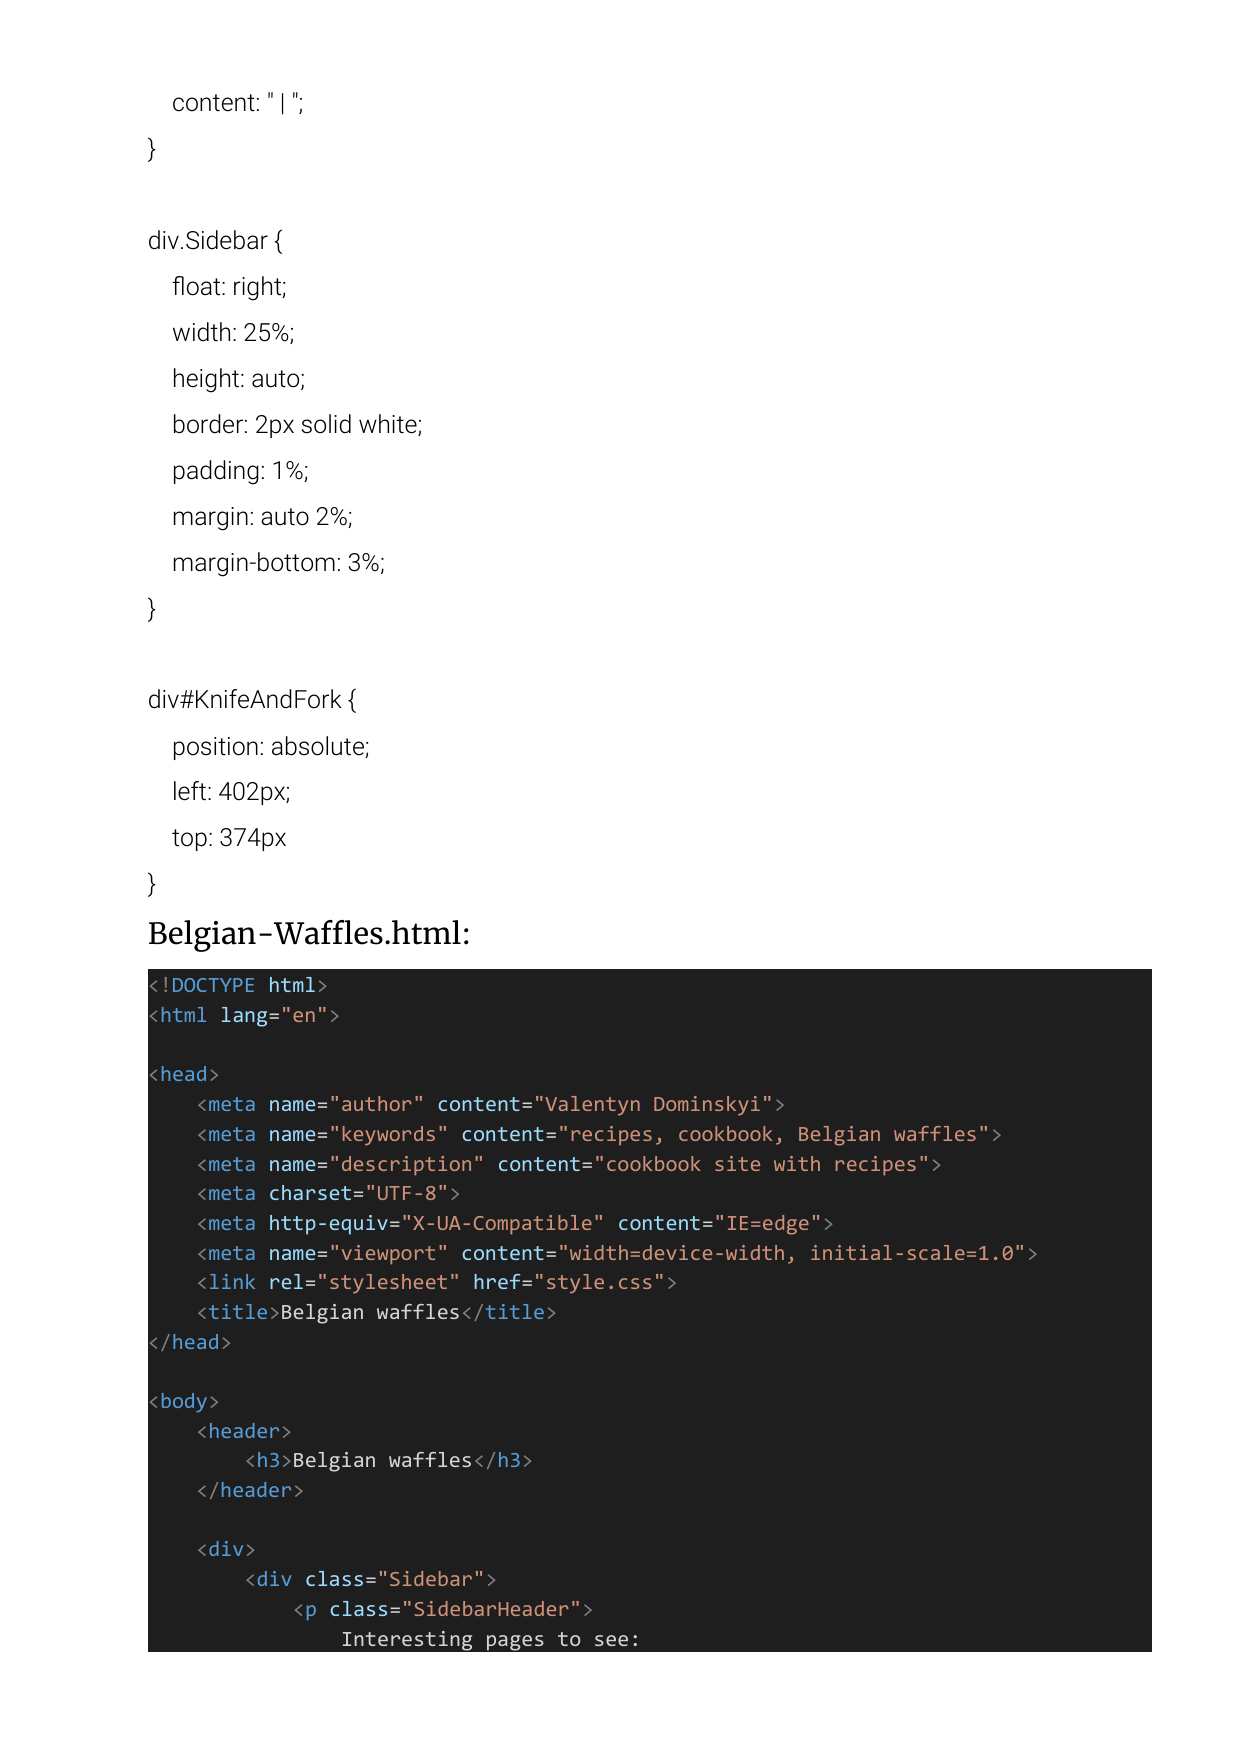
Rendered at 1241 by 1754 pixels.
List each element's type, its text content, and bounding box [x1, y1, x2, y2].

text <meta http-equiv="X-UA-Compatible" content="IE=edge"> [148, 1206, 1152, 1236]
text <meta name="viewport" content="width=device-width, initial-scale=1.0"> [148, 1236, 1152, 1266]
text <head> [148, 1058, 1152, 1087]
text <div> [148, 1533, 1152, 1562]
text <meta name="keywords" content="recipes, cookbook, Belgian waffles"> [148, 1117, 1152, 1147]
text <header> [148, 1414, 1152, 1444]
text <meta charset="UTF-8"> [148, 1177, 1152, 1206]
text <html lang="en"> [148, 998, 1152, 1028]
text <div class="Sidebar"> [148, 1562, 1152, 1592]
text <p class="SidebarHeader"> [148, 1592, 1152, 1622]
text } [148, 869, 1152, 899]
text </head> [148, 1325, 1152, 1355]
text left: 402px; [148, 778, 1152, 807]
text div.Sidebar { [148, 226, 1152, 256]
text margin-bottom: 3%; [148, 548, 1152, 577]
text margin: auto 2%; [148, 502, 1152, 531]
text content: " | "; [148, 88, 1152, 118]
text height: auto; [148, 364, 1152, 393]
text <h3>Belgian waffles</h3> [148, 1444, 1152, 1473]
text } [148, 134, 1152, 164]
text } [148, 594, 1152, 623]
text border: 2px solid white; [148, 410, 1152, 439]
text width: 25%; [148, 318, 1152, 347]
text <link rel="stylesheet" href="style.css"> [148, 1266, 1152, 1295]
text position: absolute; [148, 732, 1152, 761]
text Belgian-Waffles.html: [148, 915, 1152, 952]
text </header> [148, 1473, 1152, 1503]
text <meta name="author" content="Valentyn Dominskyi"> [148, 1087, 1152, 1117]
text float: right; [148, 272, 1152, 302]
text div#KnifeAndFork { [148, 686, 1152, 715]
text padding: 1%; [148, 456, 1152, 485]
text Interesting pages to see: [148, 1622, 1152, 1652]
text <meta name="description" content="cookbook site with recipes"> [148, 1147, 1152, 1177]
text <title>Belgian waffles</title> [148, 1295, 1152, 1325]
text <!DOCTYPE html> [148, 969, 1152, 998]
text top: 374px [148, 823, 1152, 853]
text <body> [148, 1384, 1152, 1414]
